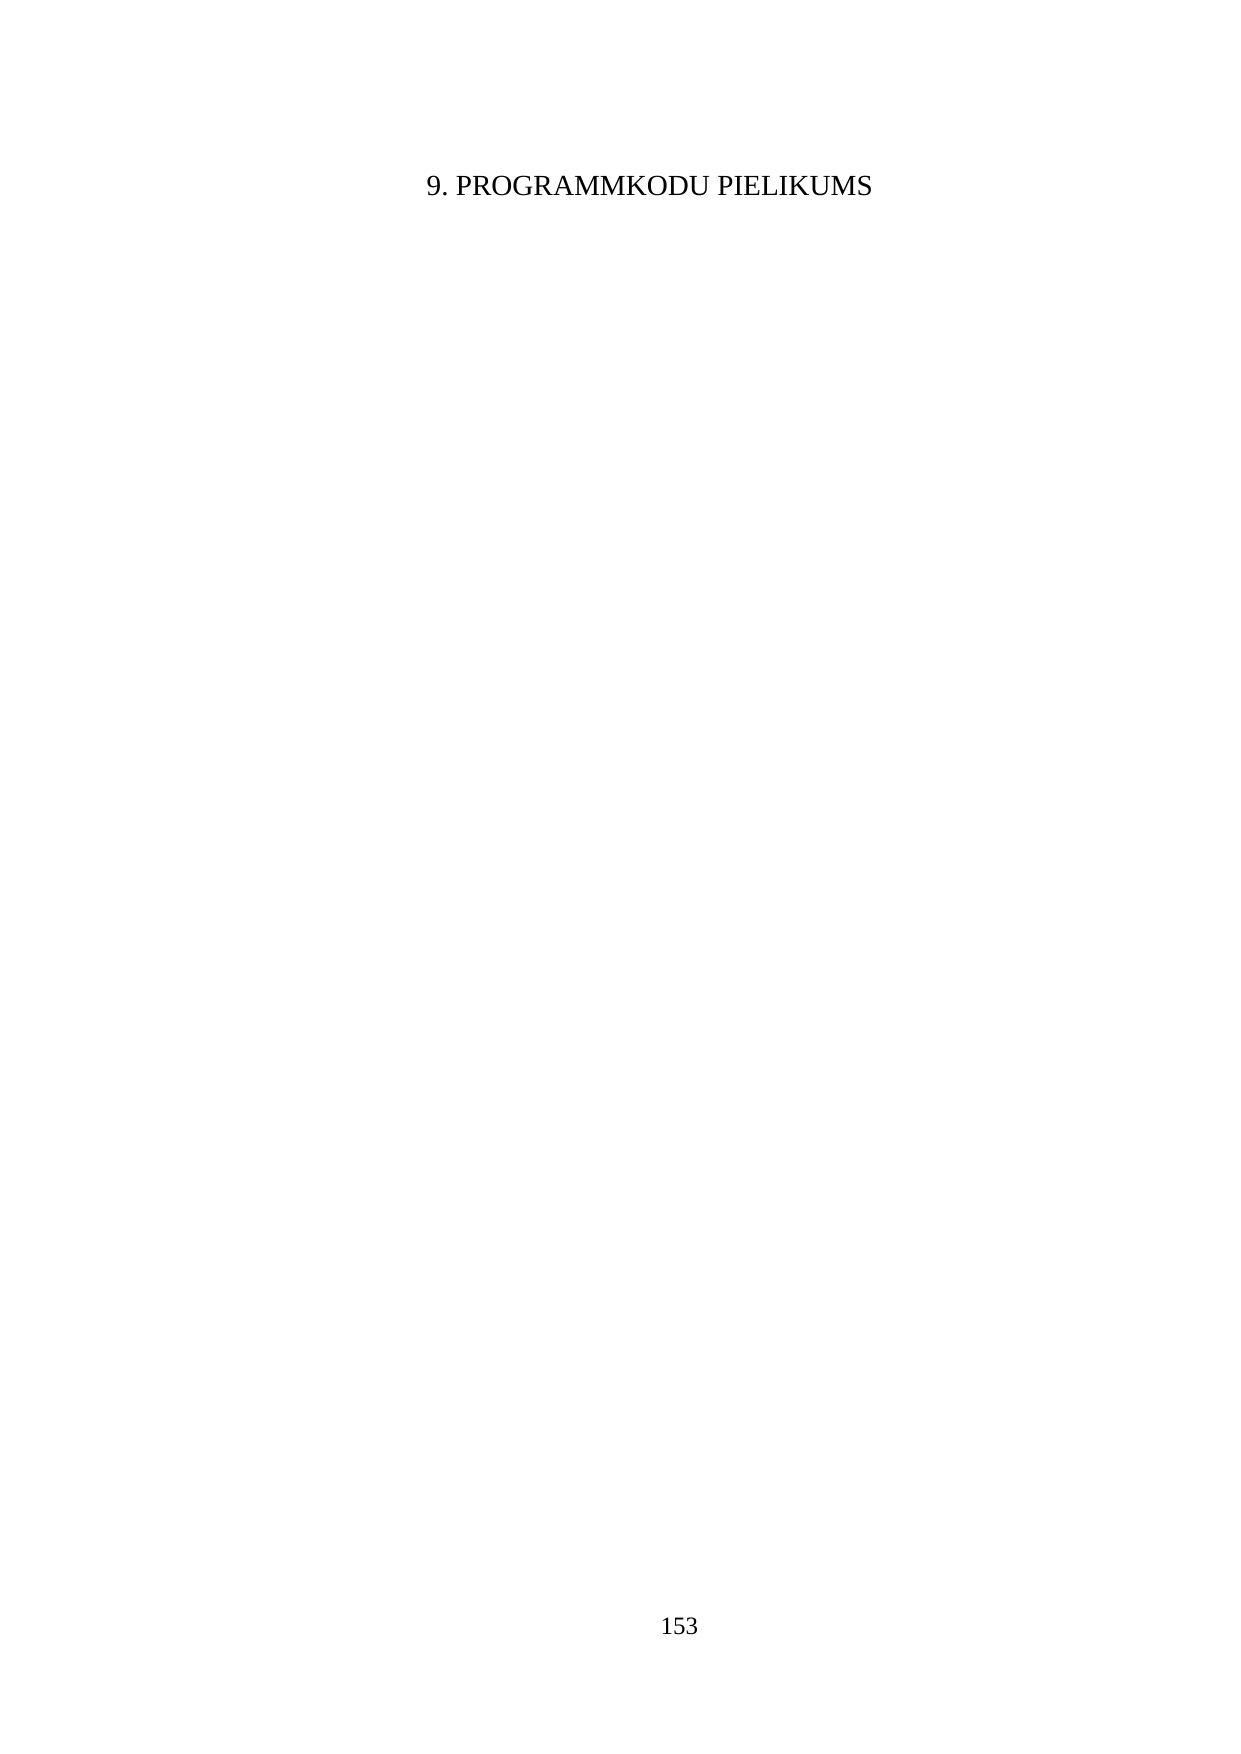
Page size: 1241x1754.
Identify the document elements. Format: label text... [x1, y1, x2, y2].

subtitle 9. PROGRAMMKODU PIELIKUMS [177, 168, 1122, 202]
